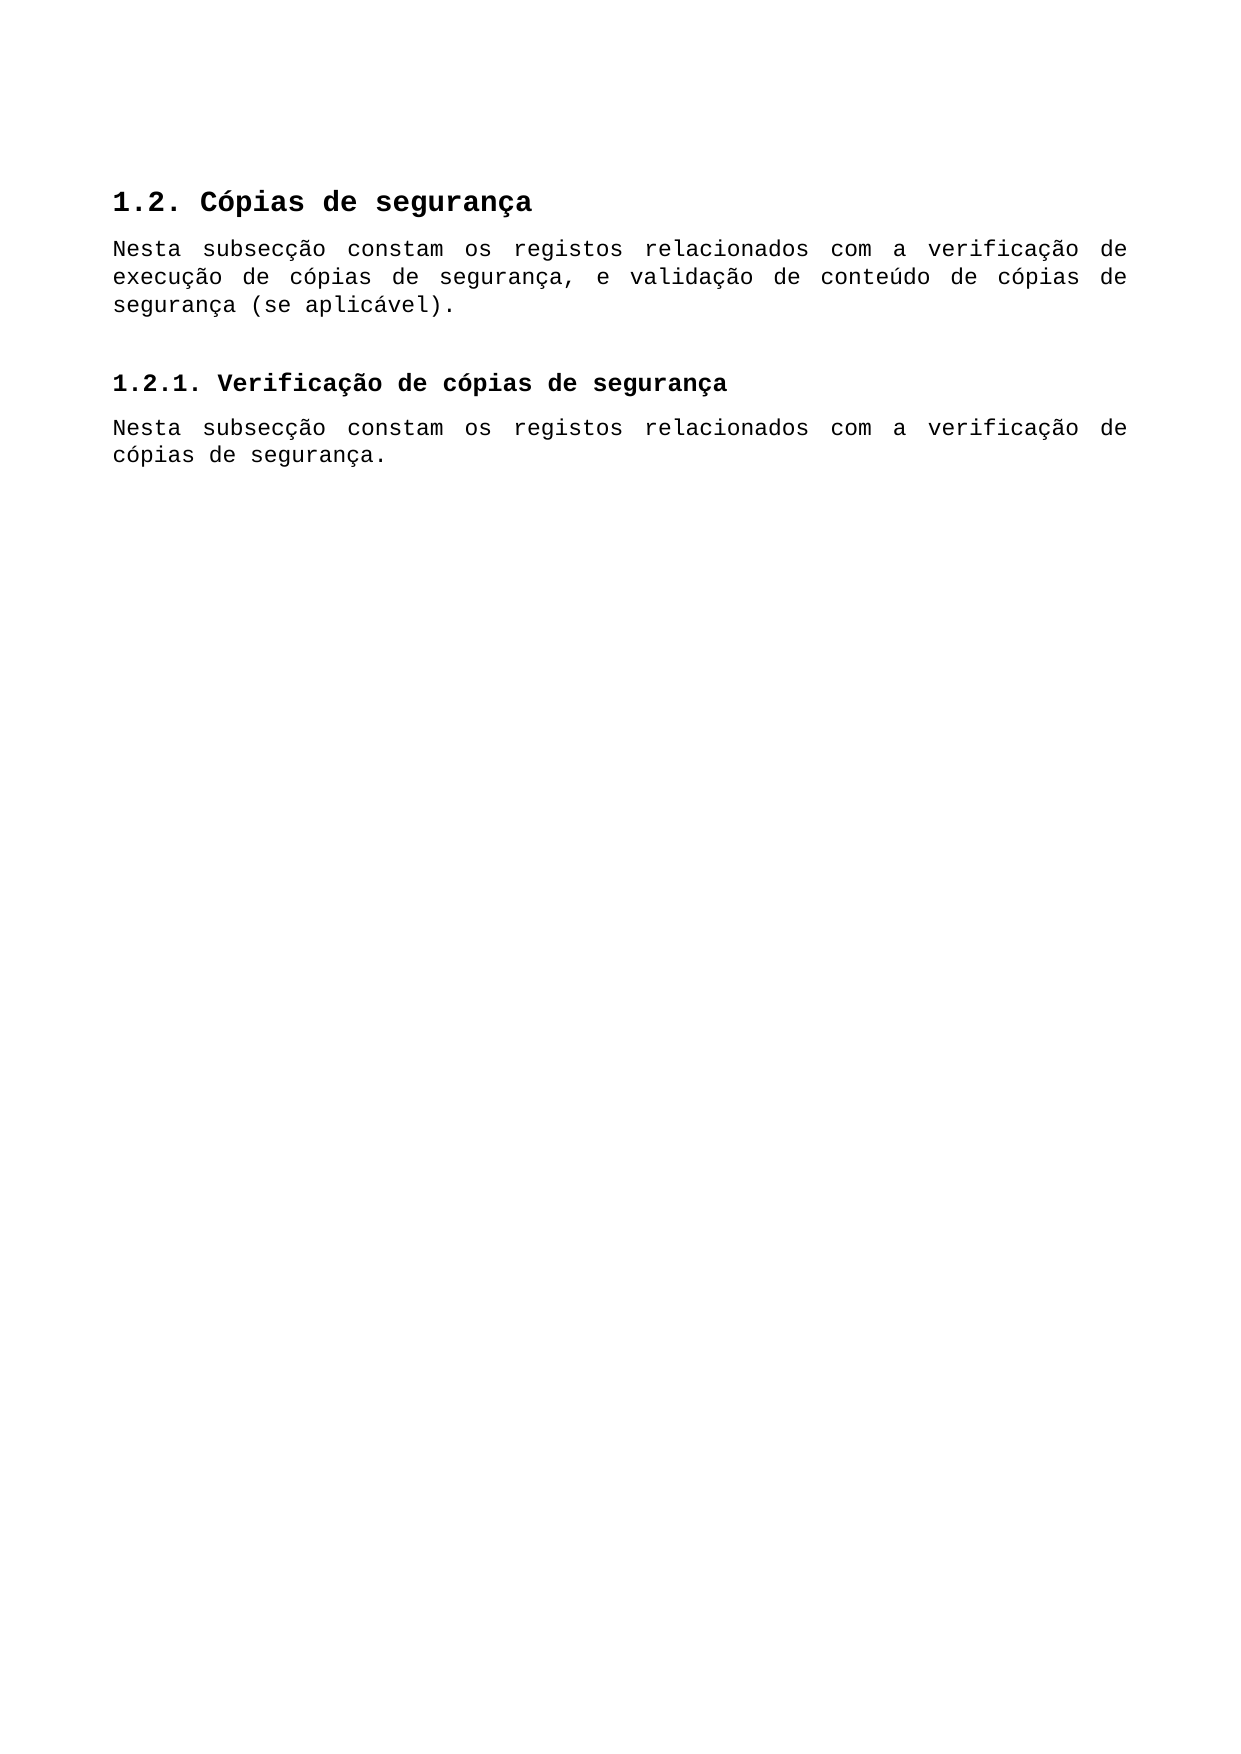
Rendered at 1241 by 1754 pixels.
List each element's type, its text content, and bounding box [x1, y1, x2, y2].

text Cópias de segurança [112, 187, 1128, 221]
text Nesta subsecção constam os registos relacionados com a verificação de cópias de segurança. [112, 416, 1128, 470]
text Verificação de cópias de segurança [112, 371, 1128, 399]
text Nesta subsecção constam os registos relacionados com a verificação de execução de cópias de segurança, e validação de conteúdo de cópias de segurança (se aplicável). [112, 237, 1128, 319]
